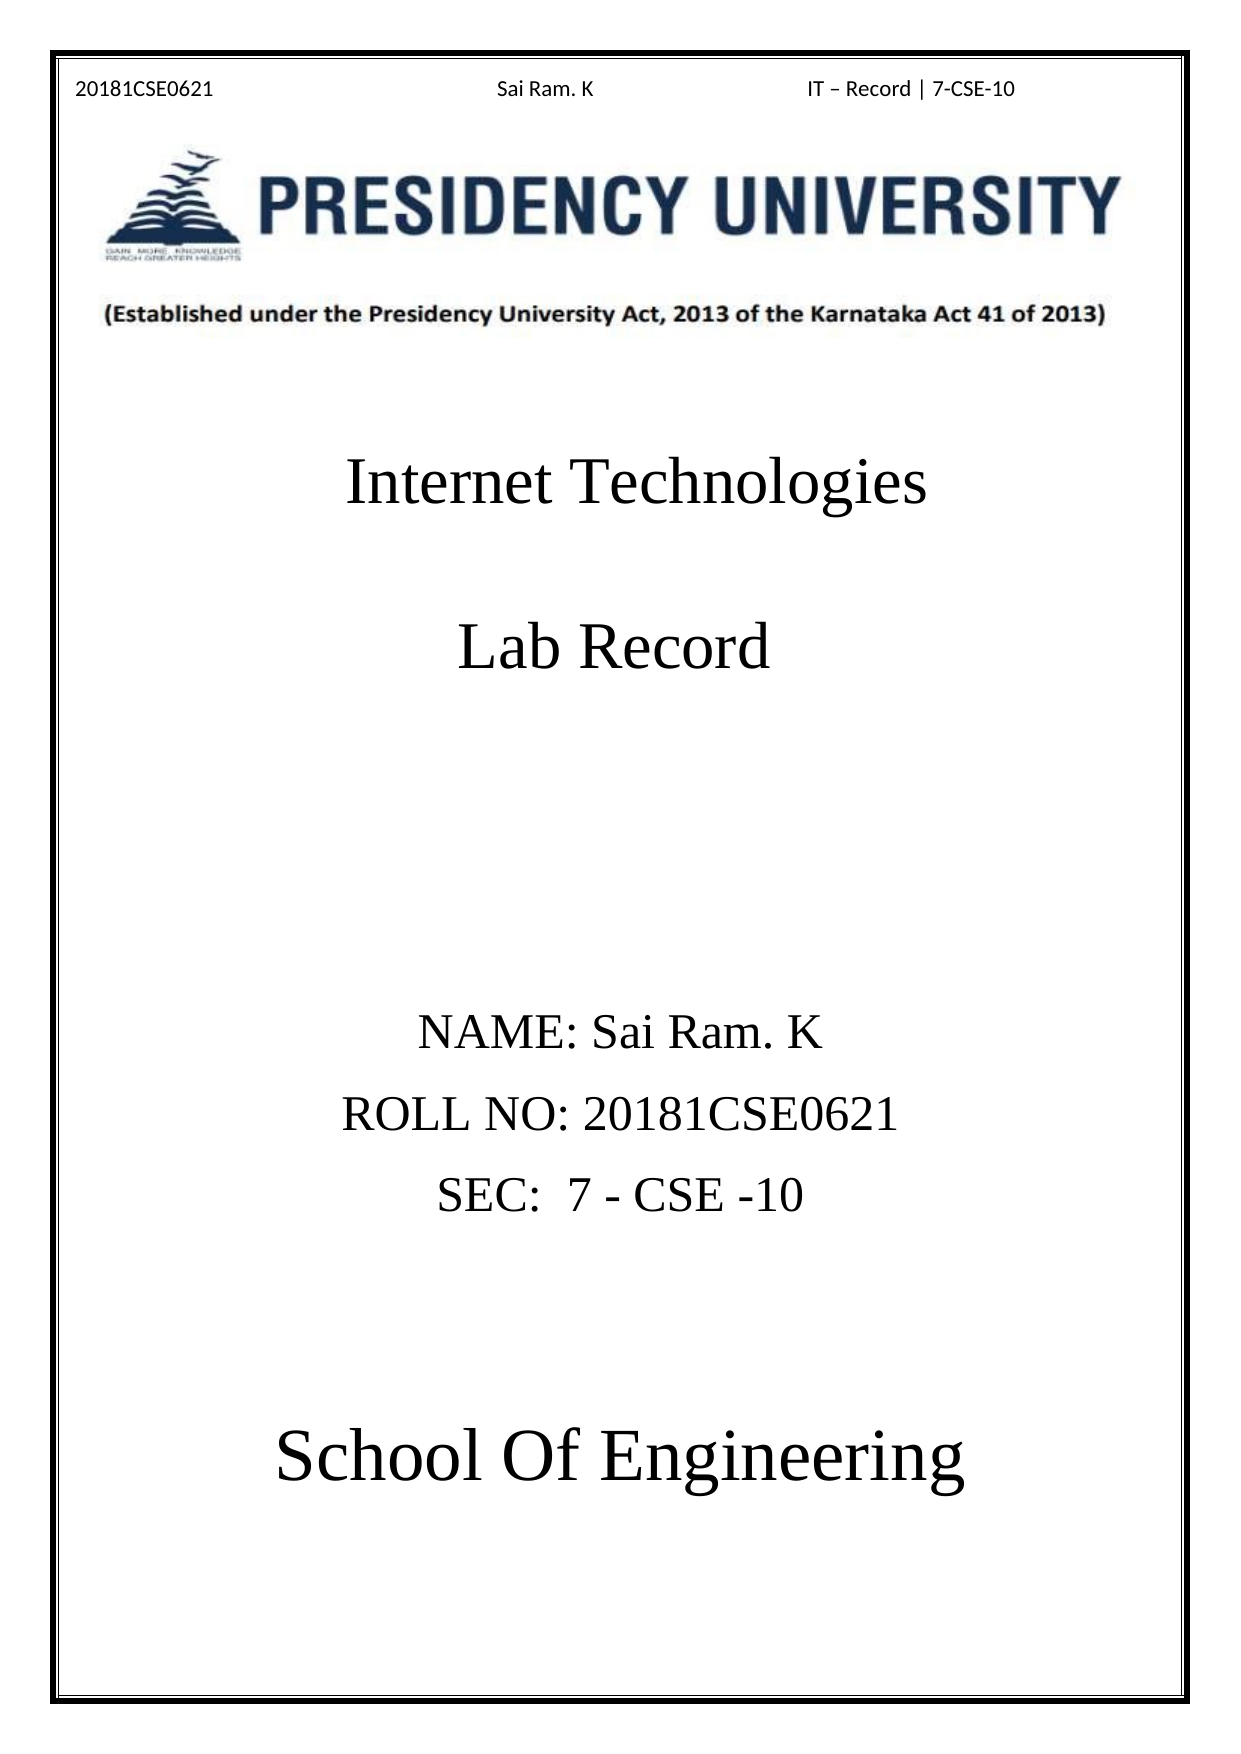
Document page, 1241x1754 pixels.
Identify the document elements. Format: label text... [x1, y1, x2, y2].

text ROLL NO: 20181CSE0621 [75, 1083, 1165, 1141]
text NAME: Sai Ram. K [75, 1002, 1165, 1059]
text SEC: 7 - CSE -10 [75, 1165, 1165, 1223]
picture [75, 101, 1143, 346]
text School Of Engineering [75, 1411, 1165, 1497]
text Lab Record [75, 607, 1165, 683]
text Internet Technologies [75, 441, 1165, 518]
